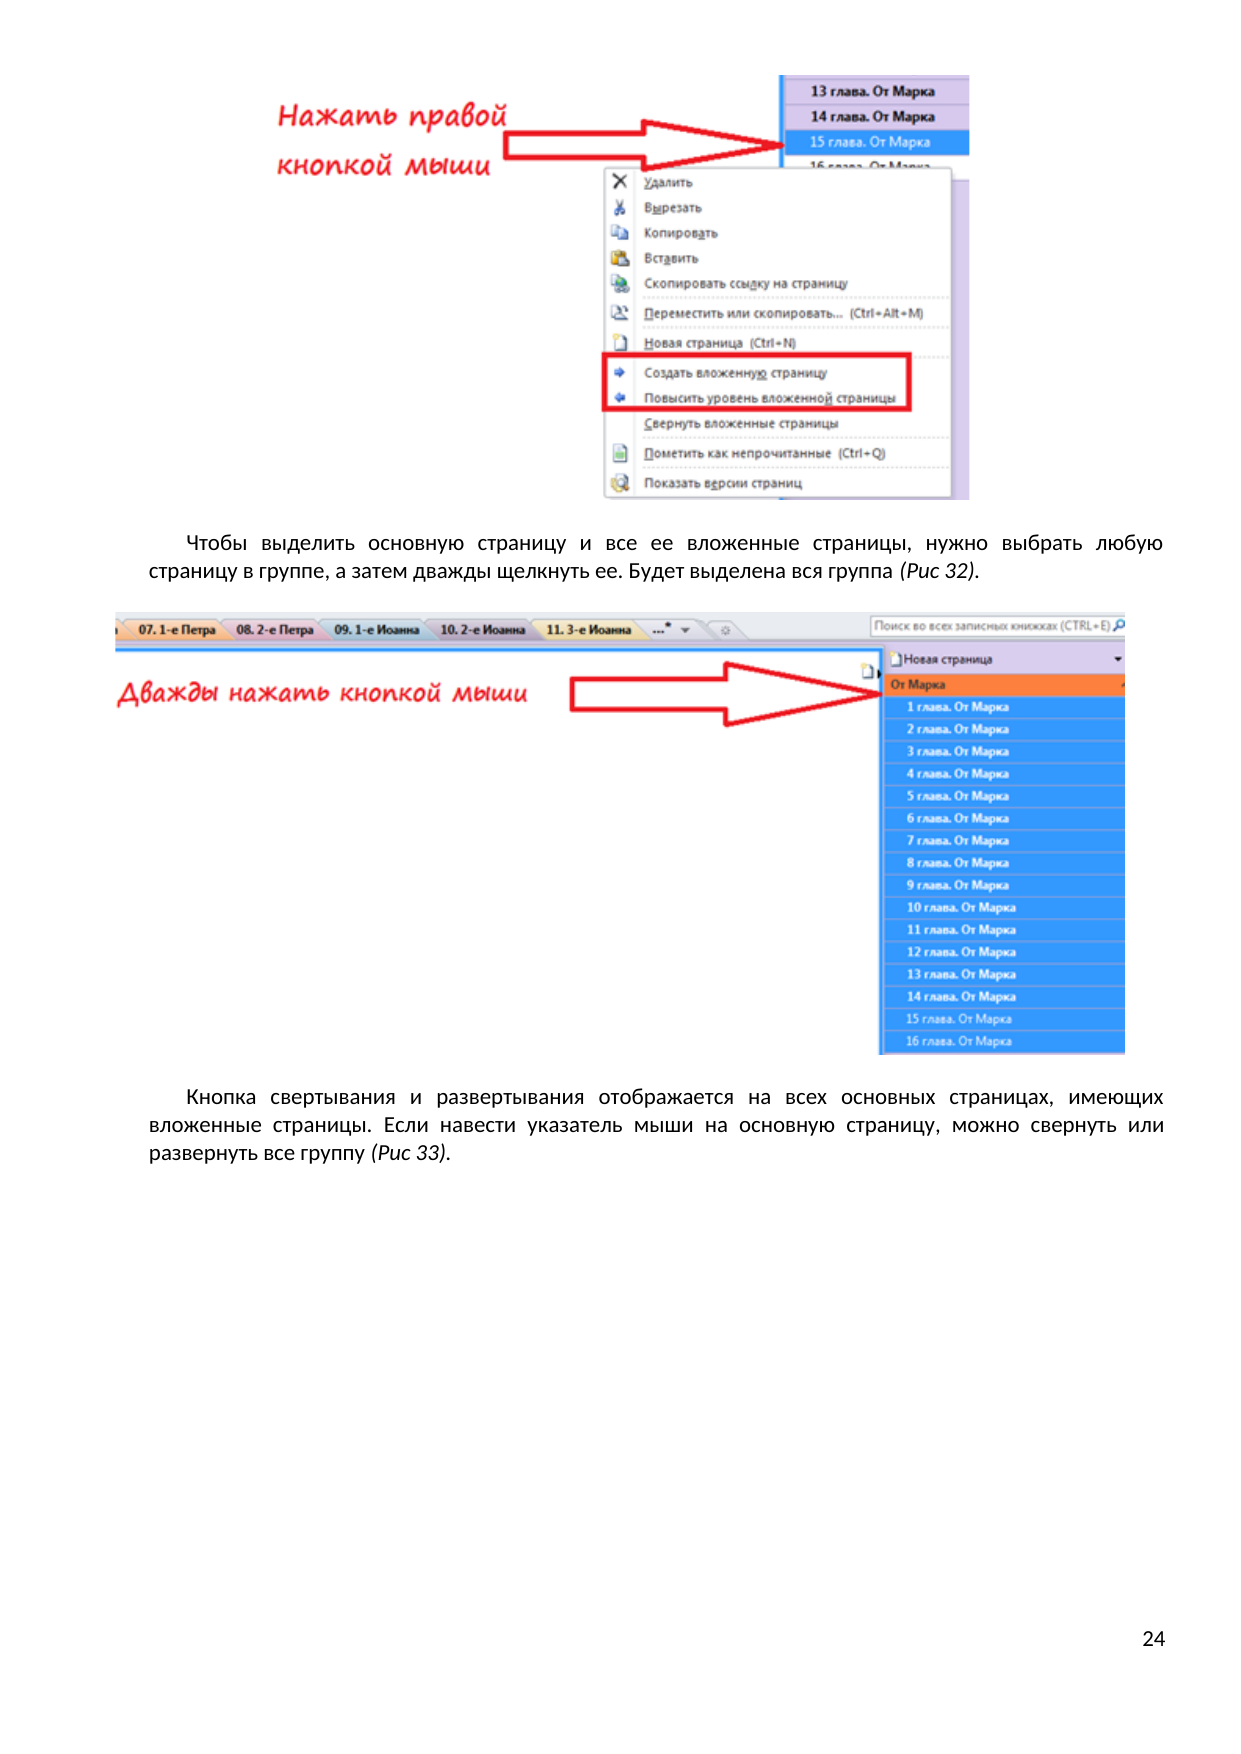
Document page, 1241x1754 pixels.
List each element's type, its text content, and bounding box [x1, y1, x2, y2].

text Чтобы выделить основную страницу и все ее вложенные страницы, нужно выбрать любую страницу в группе, а затем дважды щелкнуть ее. Будет выделена вся группа (Рис 32). [149, 528, 1165, 584]
picture [271, 75, 970, 500]
text Кнопка свертывания и развертывания отображается на всех основных страницах, имеющих вложенные страницы. Если навести указатель мыши на основную страницу, можно свернуть или развернуть все группу (Рис 33). [149, 1082, 1165, 1166]
picture [115, 612, 1125, 1055]
